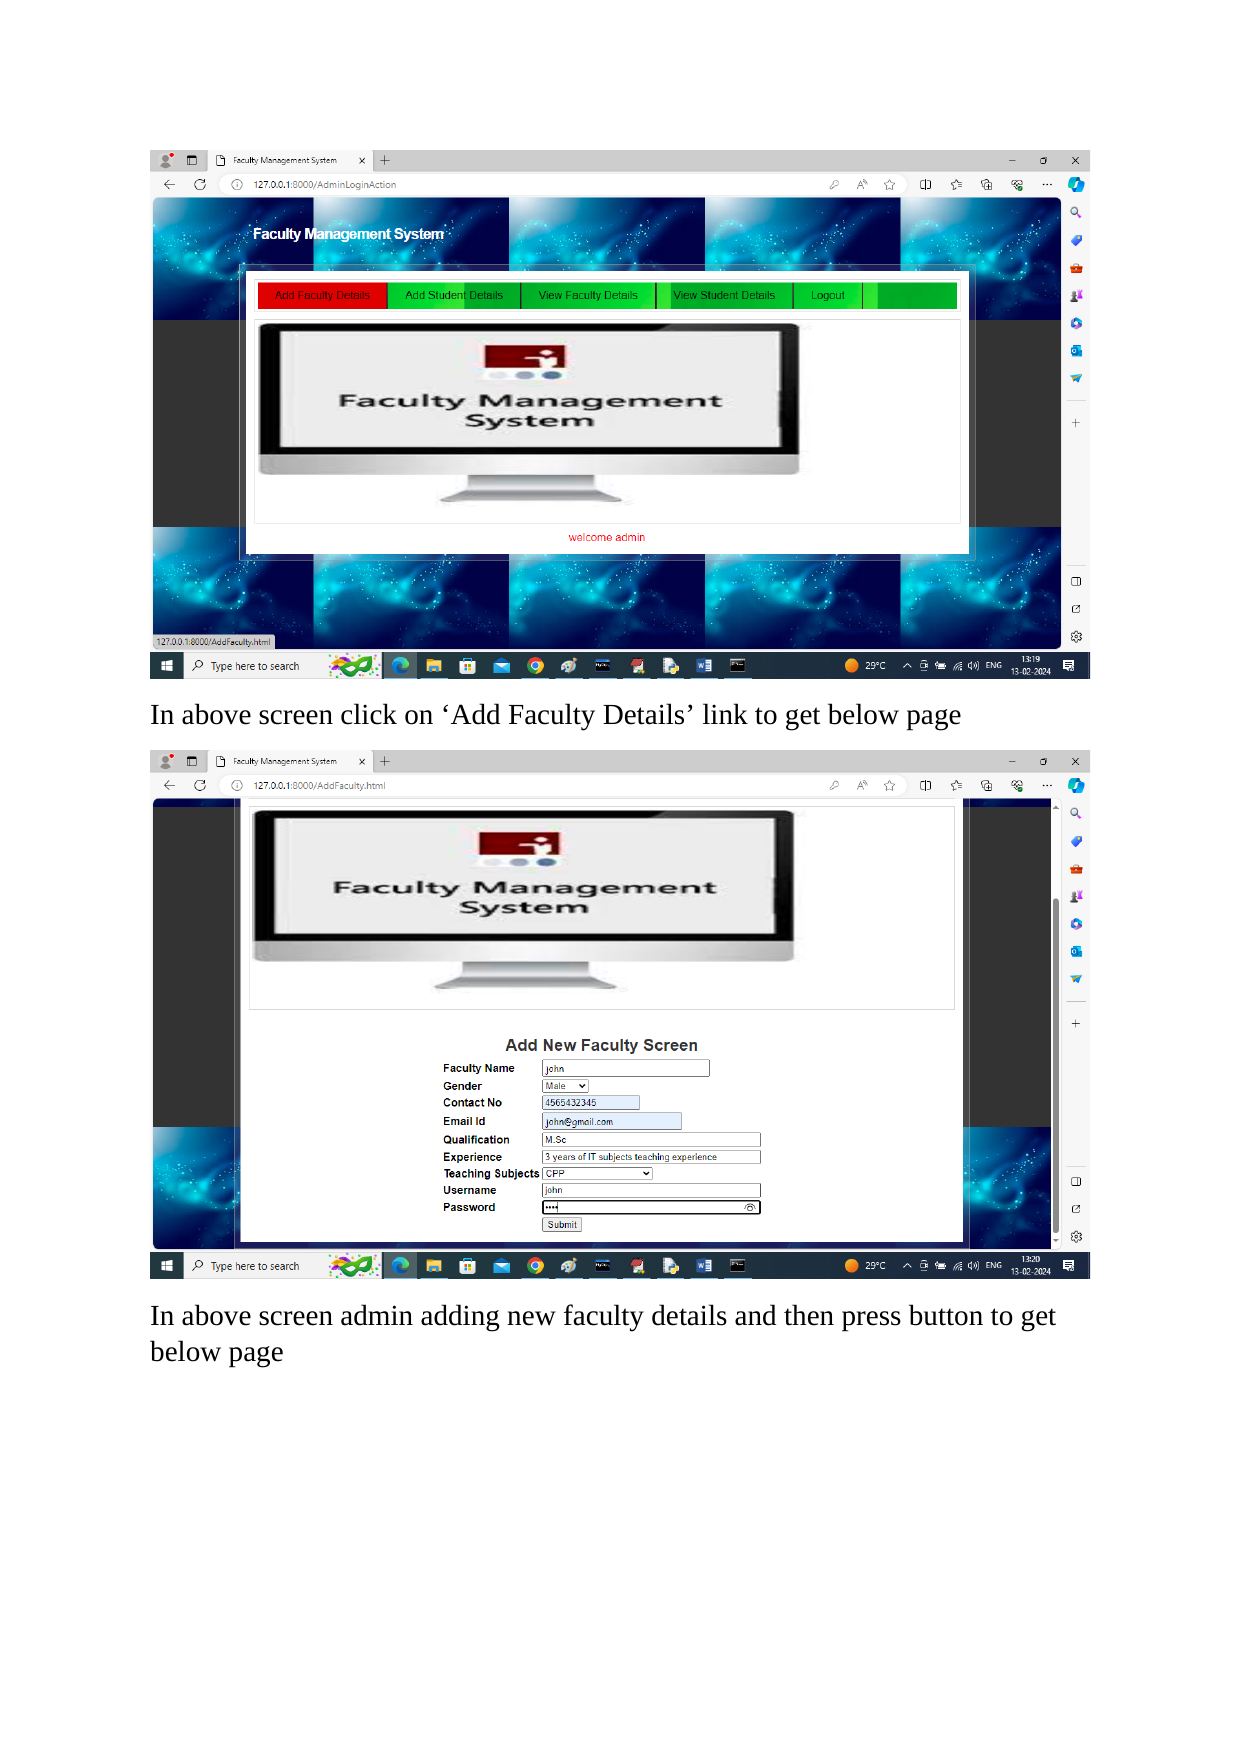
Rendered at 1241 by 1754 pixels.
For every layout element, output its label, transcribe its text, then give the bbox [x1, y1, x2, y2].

text In above screen admin adding new faculty details and then press button to get below page [150, 1298, 1090, 1367]
picture [150, 150, 1091, 679]
picture [150, 750, 1091, 1279]
text In above screen click on ‘Add Faculty Details’ link to get below page [150, 697, 1090, 731]
